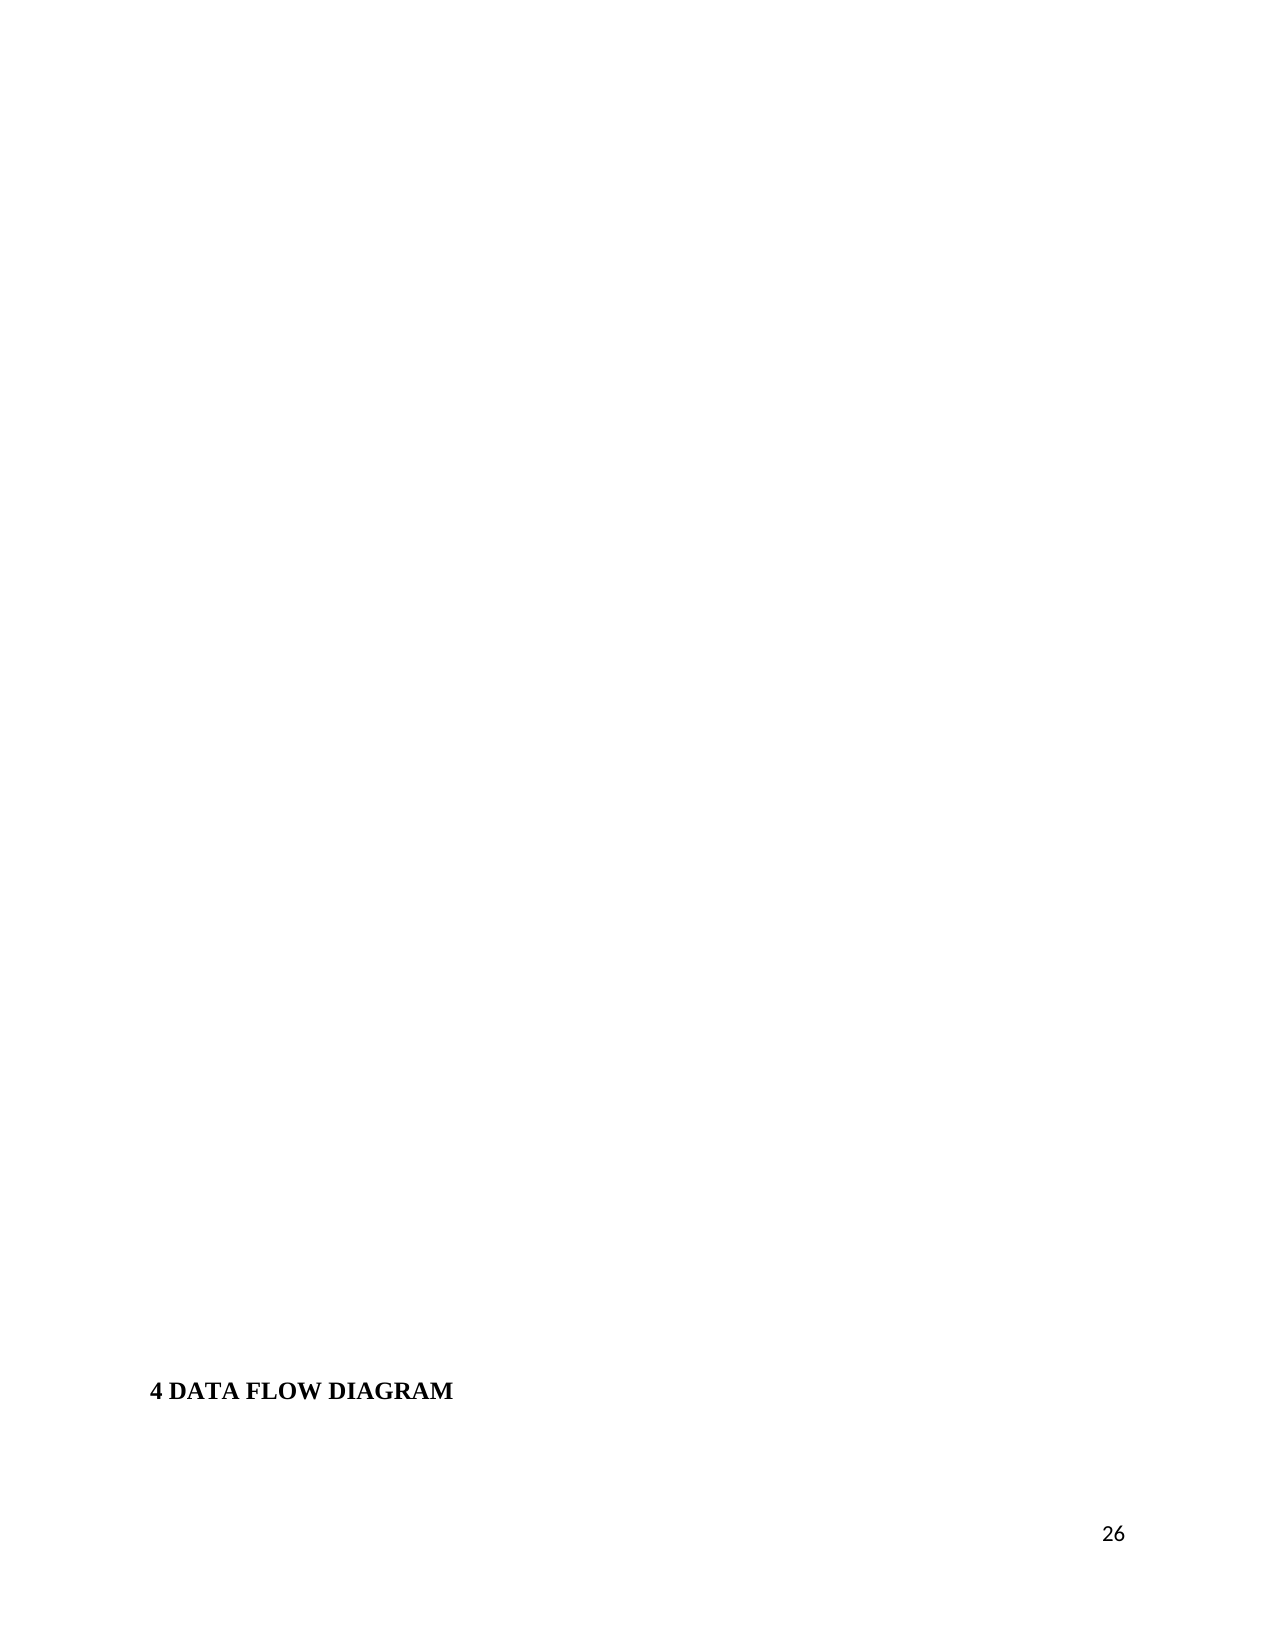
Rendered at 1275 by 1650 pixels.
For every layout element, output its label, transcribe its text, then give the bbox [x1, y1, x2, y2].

text 4 DATA FLOW DIAGRAM [150, 1376, 1125, 1405]
